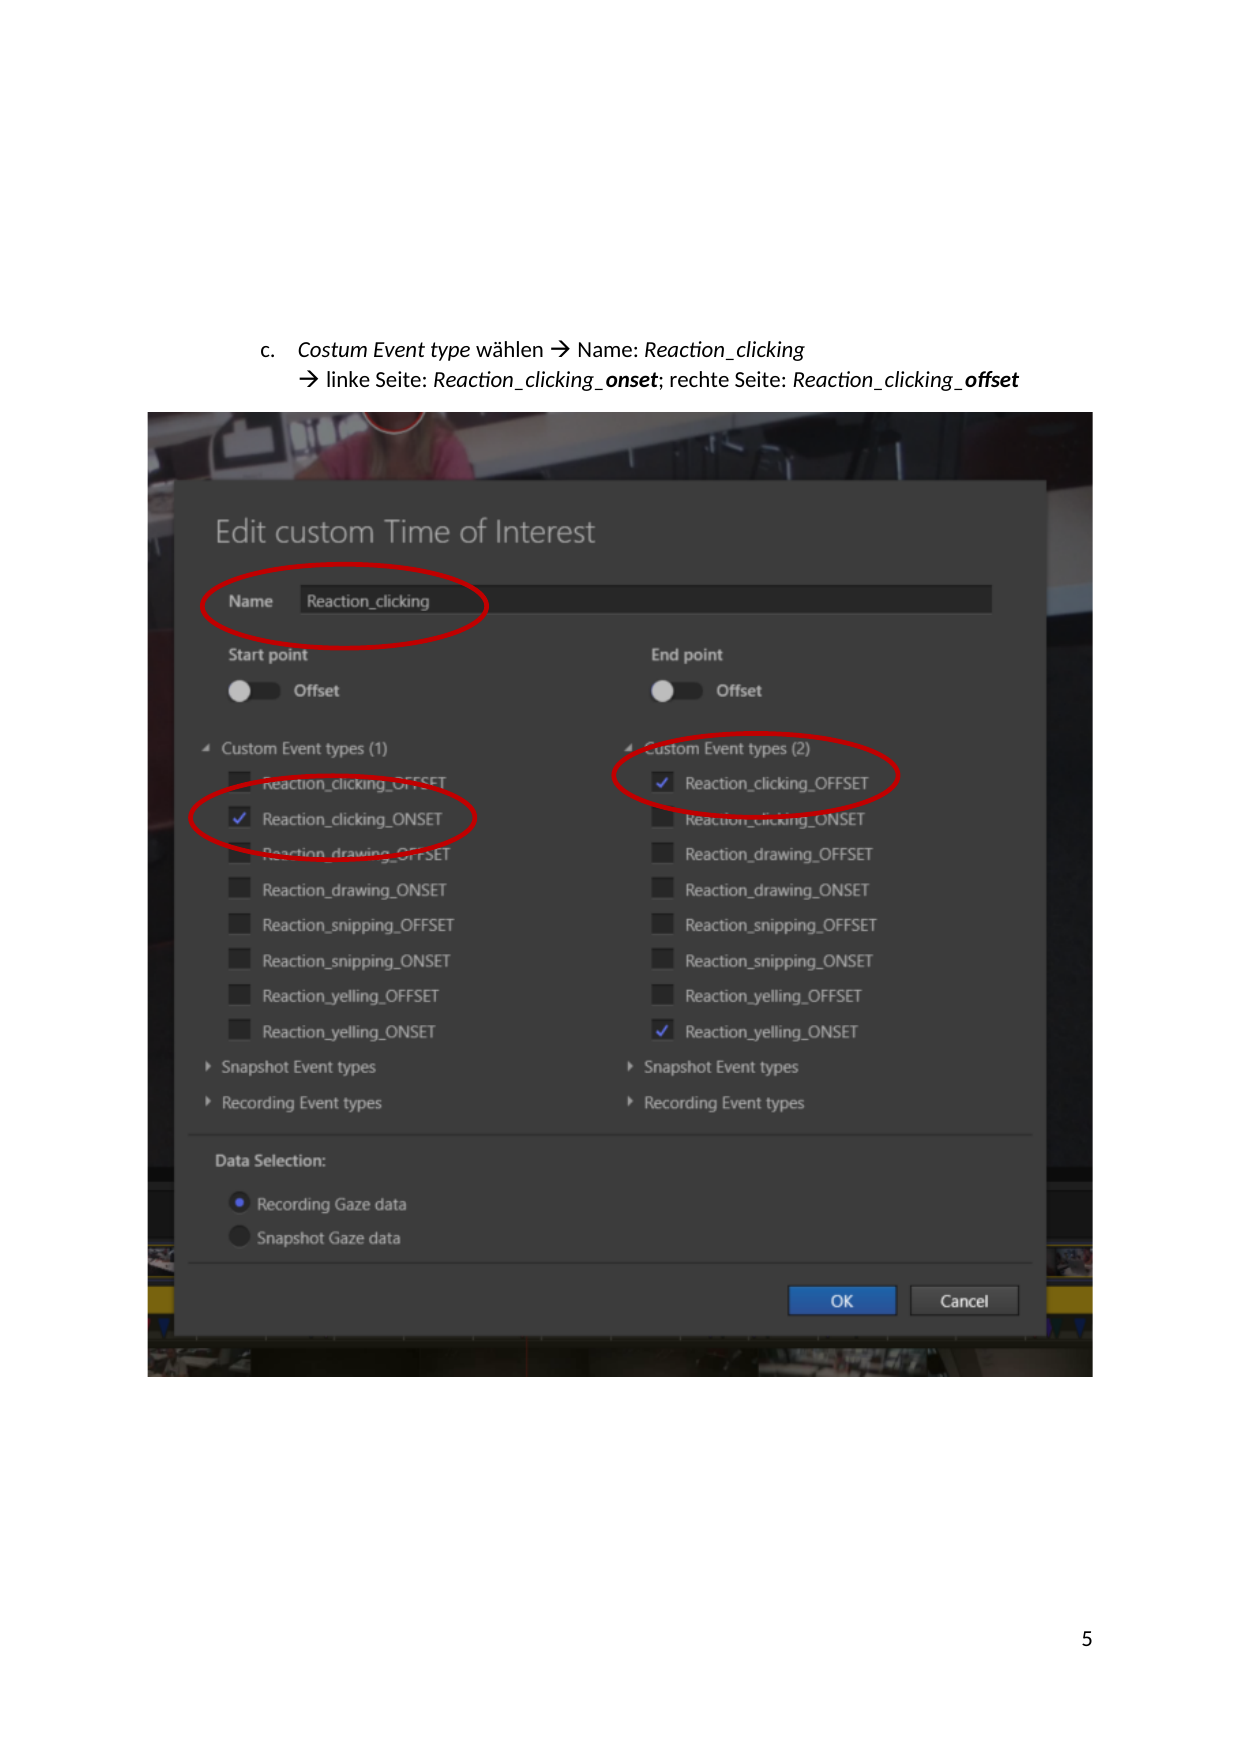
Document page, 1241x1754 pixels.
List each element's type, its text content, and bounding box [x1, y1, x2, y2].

list linke Seite: Reaction_clicking_onset; rechte Seite: Reaction_clicking_offset [298, 365, 1093, 393]
list Costum Event type wählen Name: Reaction_clicking [260, 335, 1093, 363]
picture [147, 412, 1093, 1377]
